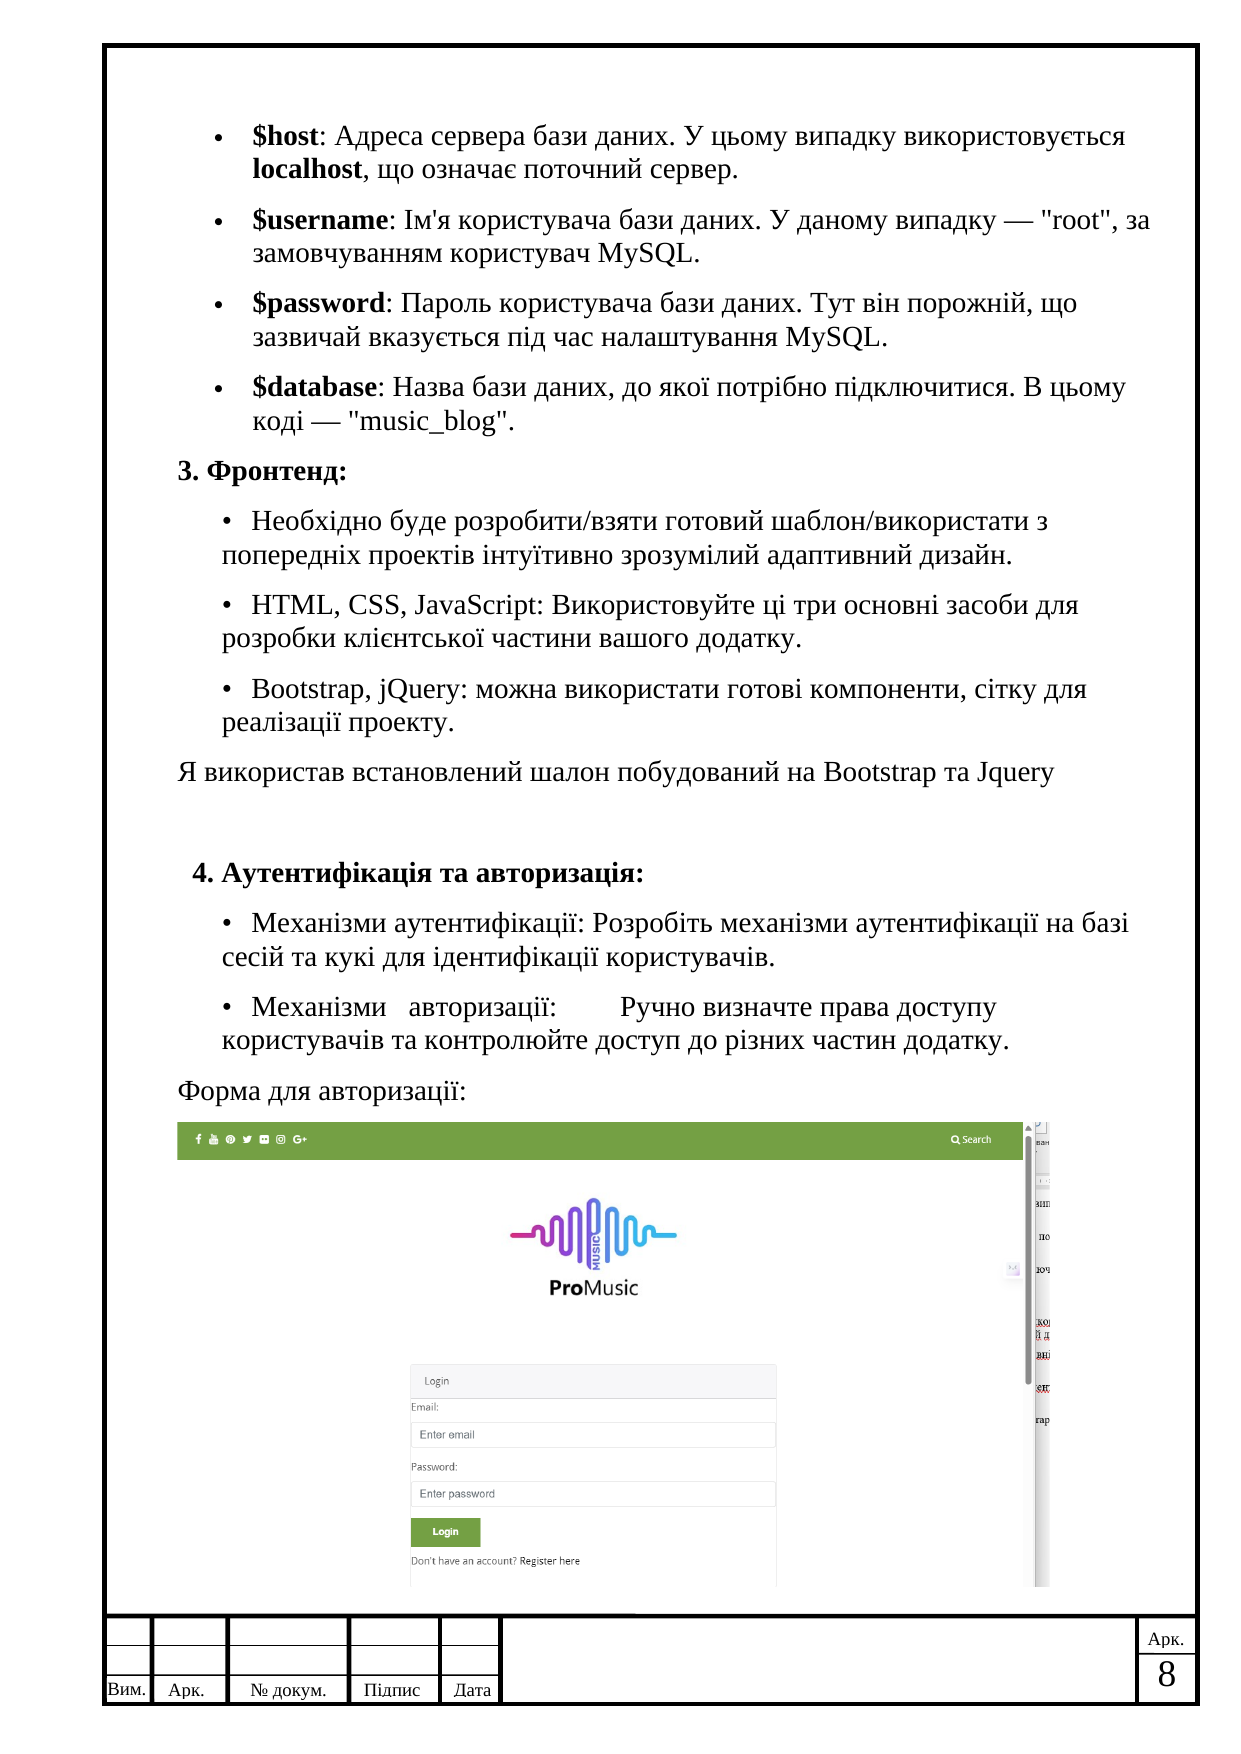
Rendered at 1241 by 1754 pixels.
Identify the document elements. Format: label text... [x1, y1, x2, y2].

text Я використав встановлений шалон побудований на Bootstrap та Jquery [177, 754, 1152, 788]
text • Механізми авторизації: Ручно визначте права доступу користувачів та контролюйте доступ до різних частин додатку. [222, 989, 1152, 1056]
text • Механізми аутентифікації: Розробіть механізми аутентифікації на базі сесій та кукі для ідентифікації користувачів. [222, 905, 1152, 972]
text • Bootstrap, jQuery: можна використати готові компоненти, сітку для реалізації проекту. [222, 671, 1152, 738]
text 3. Фронтенд: [177, 453, 1152, 487]
text • Необхідно буде розробити/взяти готовий шаблон/використати з попередніх проектів інтуїтивно зрозумілий адаптивний дизайн. [222, 503, 1152, 570]
picture [177, 1122, 1050, 1587]
list $host: Адреса сервера бази даних. У цьому випадку використовується localhost, що означає поточний сервер. [215, 118, 1152, 185]
list $password: Пароль користувача бази даних. Тут він порожній, що зазвичай вказується під час налаштування MySQL. [215, 286, 1152, 353]
list $database: Назва бази даних, до якої потрібно підключитися. В цьому коді — "music_blog". [215, 369, 1152, 436]
text • HTML, CSS, JavaScript: Використовуйте ці три основні засоби для розробки клієнтської частини вашого додатку. [222, 587, 1152, 654]
text 4. Аутентифікація та авторизація: [192, 855, 1152, 888]
list $username: Ім'я користувача бази даних. У даному випадку — "root", за замовчуванням користувач MySQL. [215, 202, 1152, 269]
text Форма для авторизації: [177, 1073, 1152, 1106]
